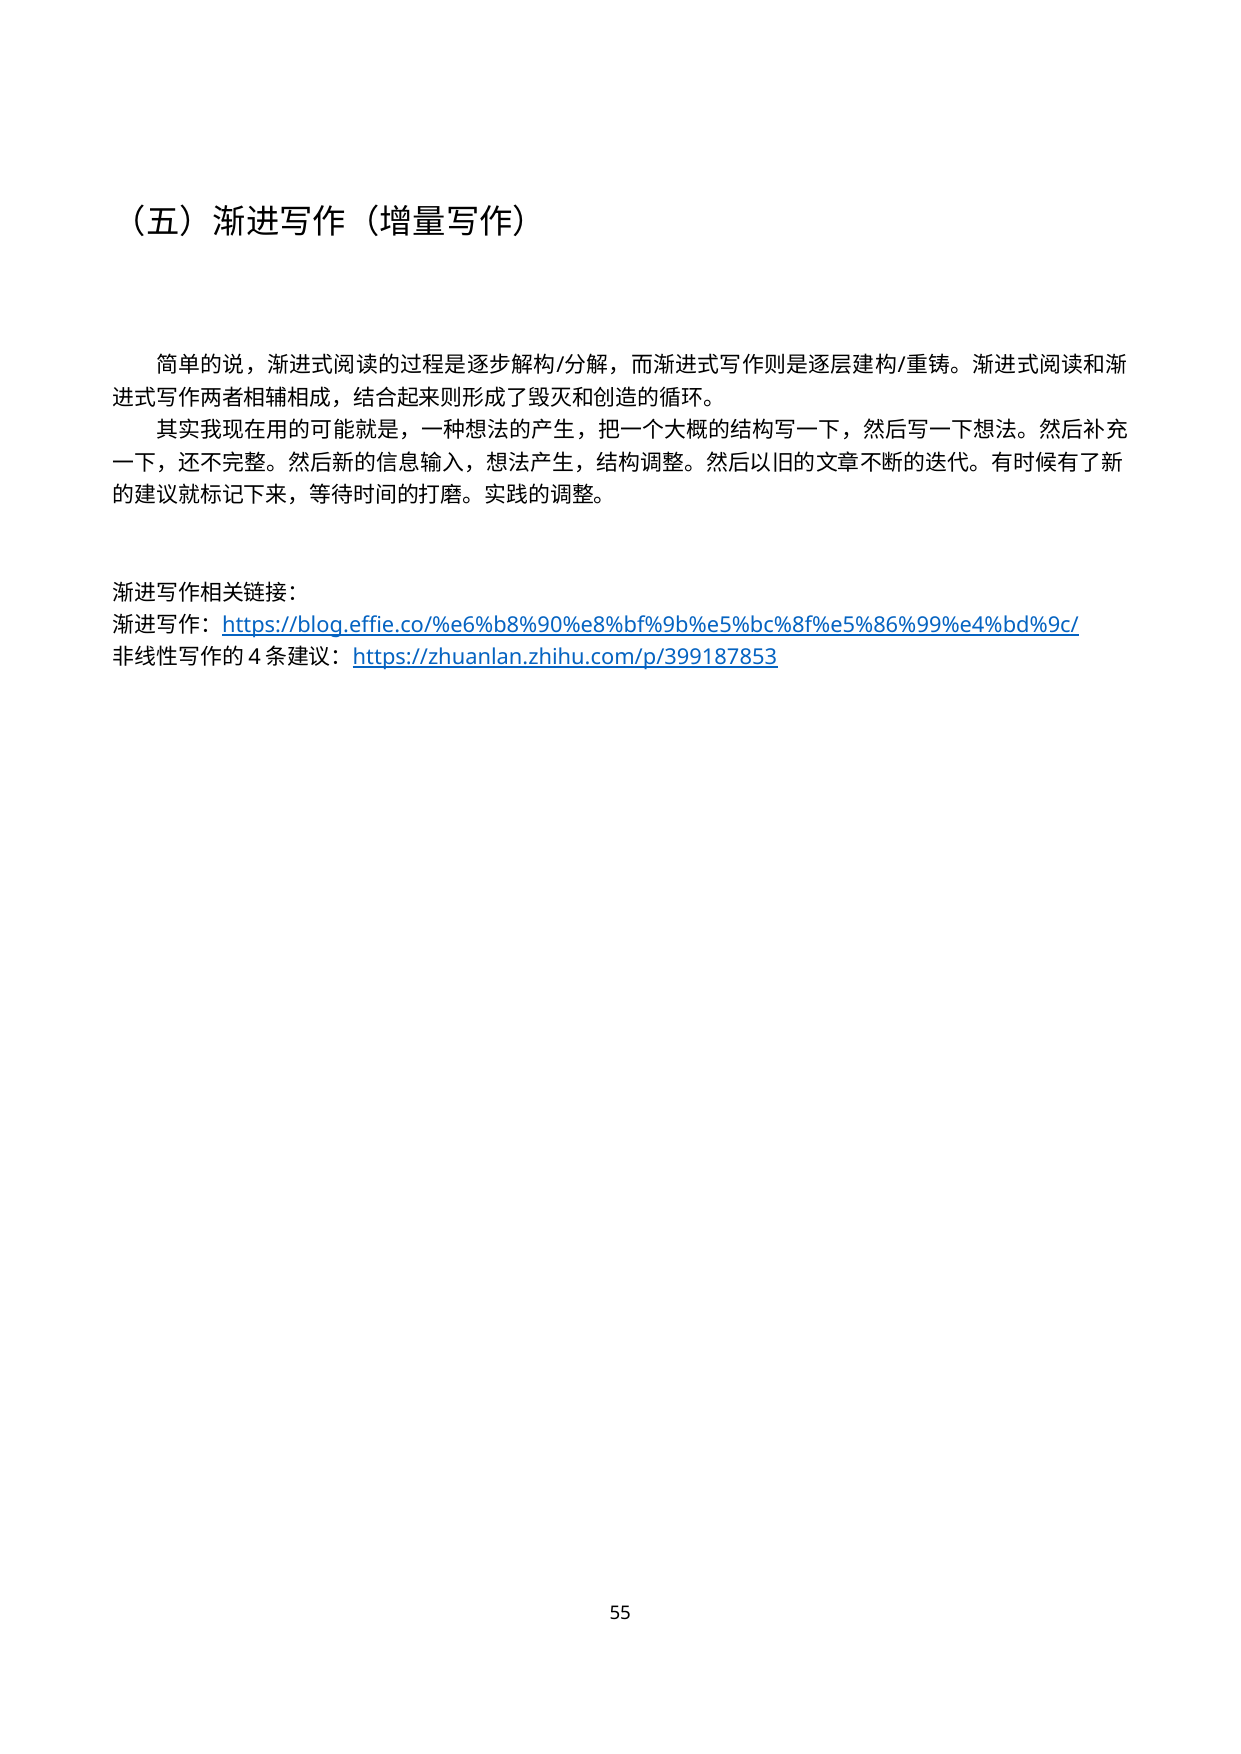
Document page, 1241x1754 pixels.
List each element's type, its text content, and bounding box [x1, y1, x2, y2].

text 渐进写作：https://blog.effie.co/%e6%b8%90%e8%bf%9b%e5%bc%8f%e5%86%99%e4%bd%9c/ [112, 607, 1128, 639]
subtitle （五）渐进写作（增量写作） [112, 187, 1128, 252]
text 渐进写作相关链接： [112, 574, 1128, 607]
text 简单的说，渐进式阅读的过程是逐步解构/分解，而渐进式写作则是逐层建构/重铸。渐进式阅读和渐进式写作两者相辅相成，结合起来则形成了毁灭和创造的循环。 [112, 347, 1128, 412]
text 非线性写作的4条建议：https://zhuanlan.zhihu.com/p/399187853 [112, 639, 1128, 672]
text 其实我现在用的可能就是，一种想法的产生，把一个大概的结构写一下，然后写一下想法。然后补充一下，还不完整。然后新的信息输入，想法产生，结构调整。然后以旧的文章不断的迭代。有时候有了新的建议就标记下来，等待时间的打磨。实践的调整。 [112, 412, 1128, 509]
